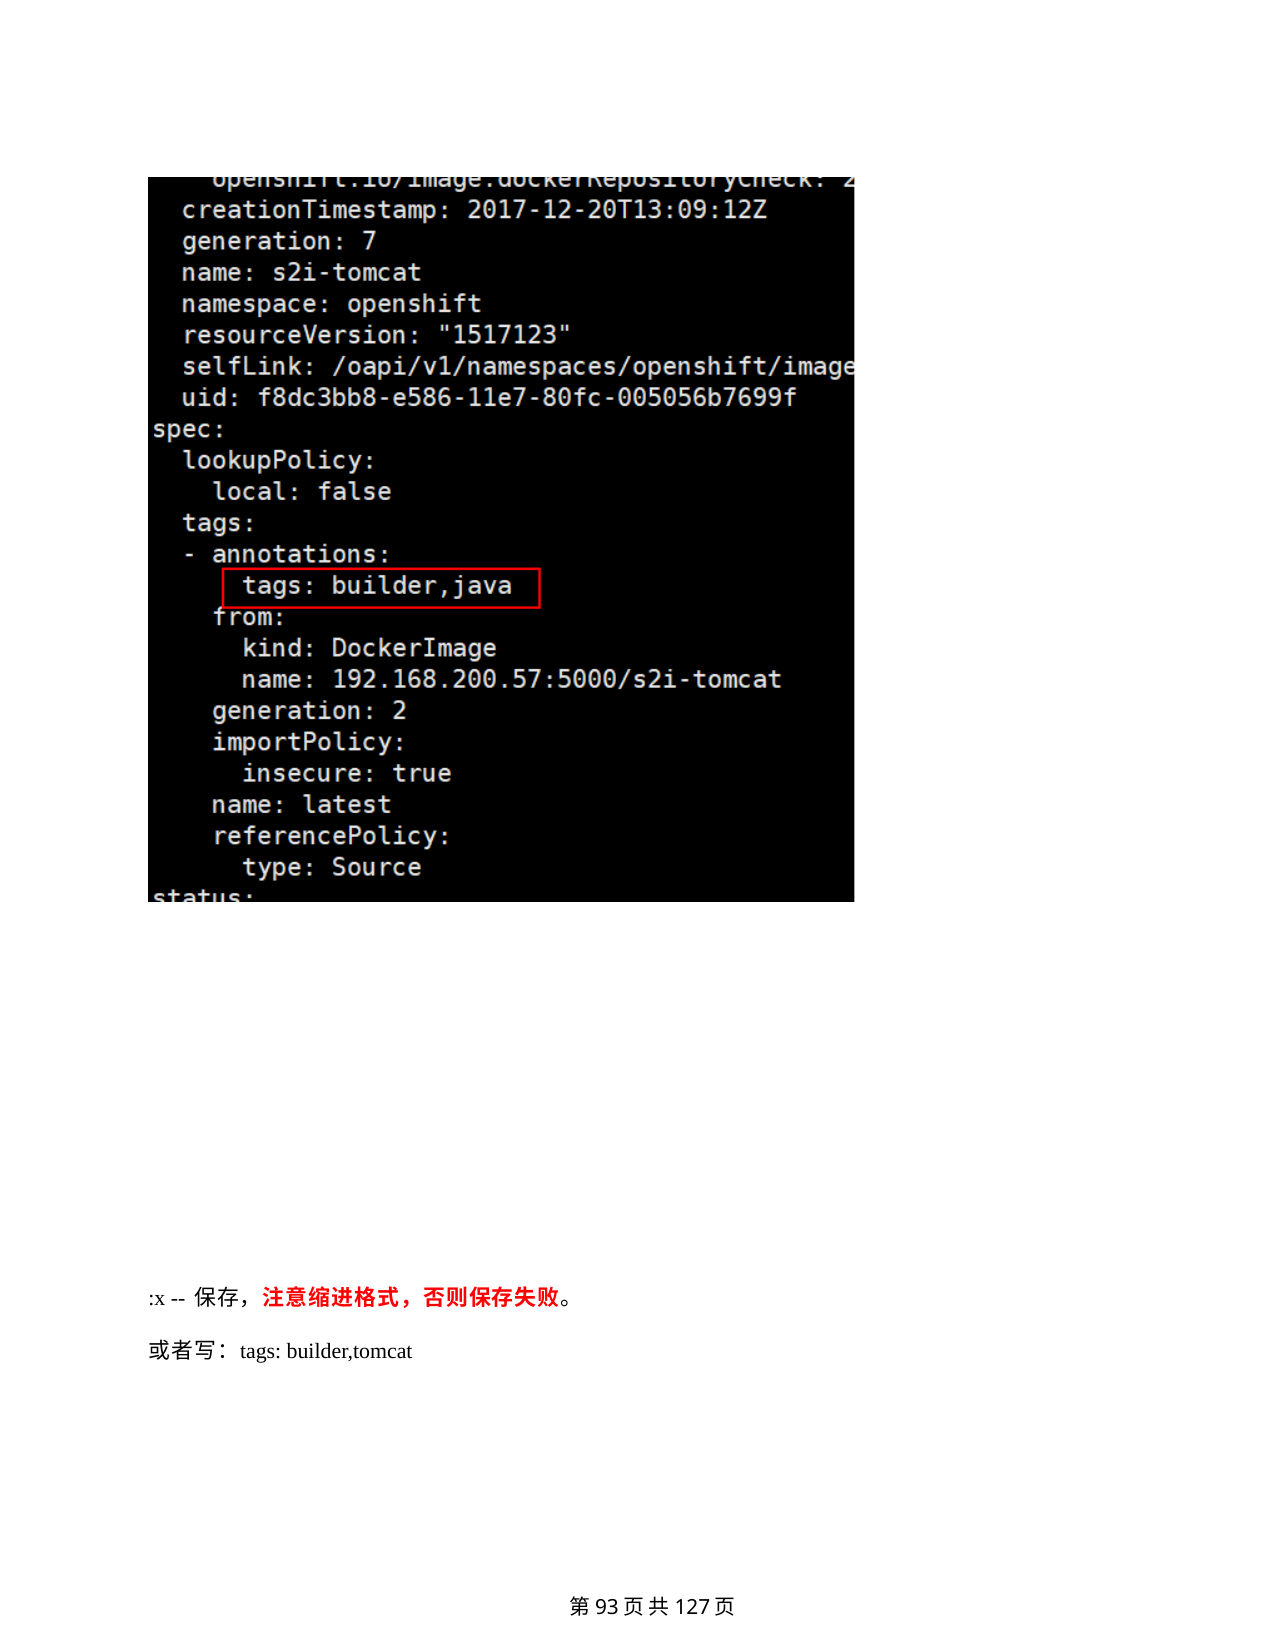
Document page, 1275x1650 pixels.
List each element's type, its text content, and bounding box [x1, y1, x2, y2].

text 或者写：tags: builder,tomcat [148, 1330, 1156, 1367]
picture [148, 177, 855, 902]
text :x --保存，注意缩进格式，否则保存失败。 [148, 1277, 1156, 1314]
